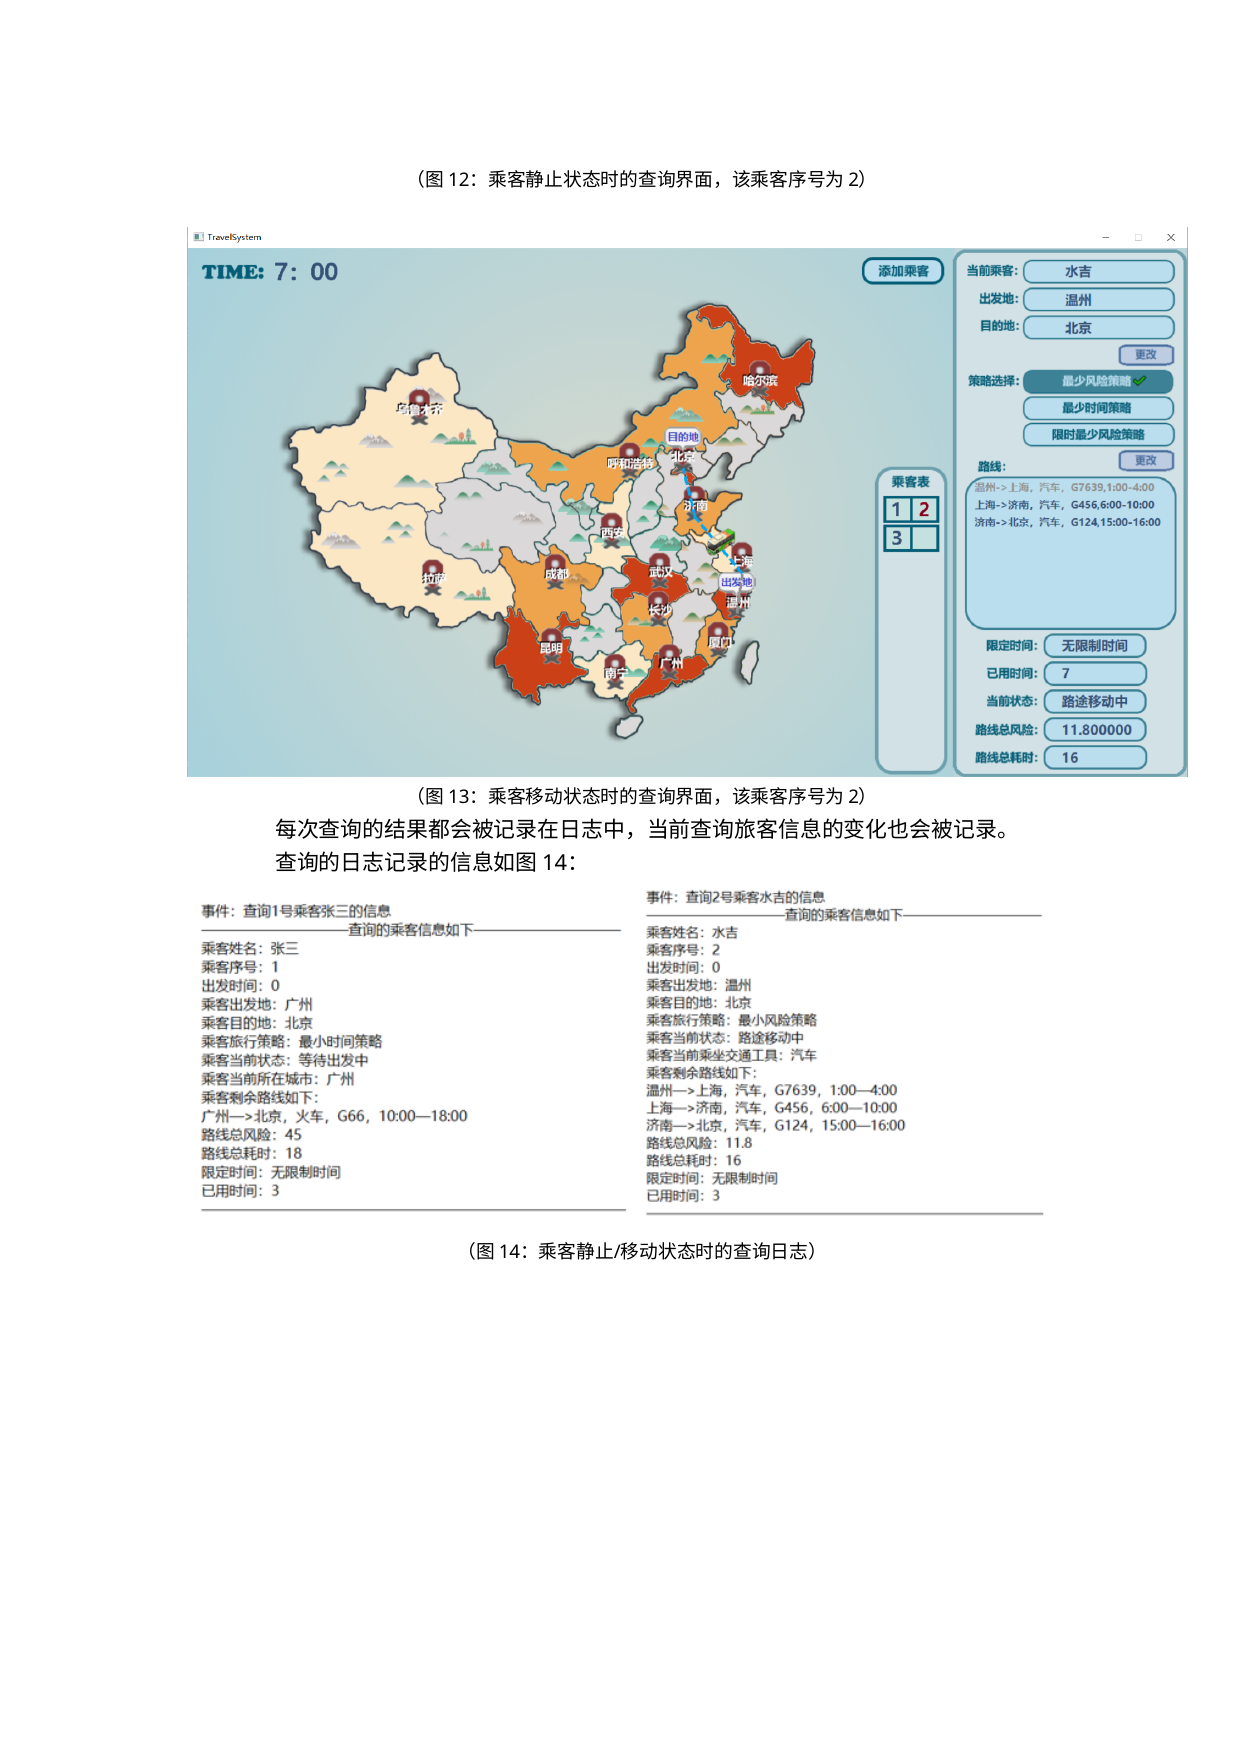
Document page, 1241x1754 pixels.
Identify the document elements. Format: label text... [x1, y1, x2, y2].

text （图12：乘客静止状态时的查询界面，该乘客序号为2） [209, 162, 1053, 194]
text （图13：乘客移动状态时的查询界面，该乘客序号为2） [209, 779, 1053, 812]
text （图14：乘客静止/移动状态时的查询日志） [209, 1234, 1053, 1267]
text 查询的日志记录的信息如图14： [187, 844, 1053, 877]
text 每次查询的结果都会被记录在日志中，当前查询旅客信息的变化也会被记录。 [187, 812, 1053, 844]
picture [187, 877, 1053, 1219]
picture [187, 227, 1188, 777]
